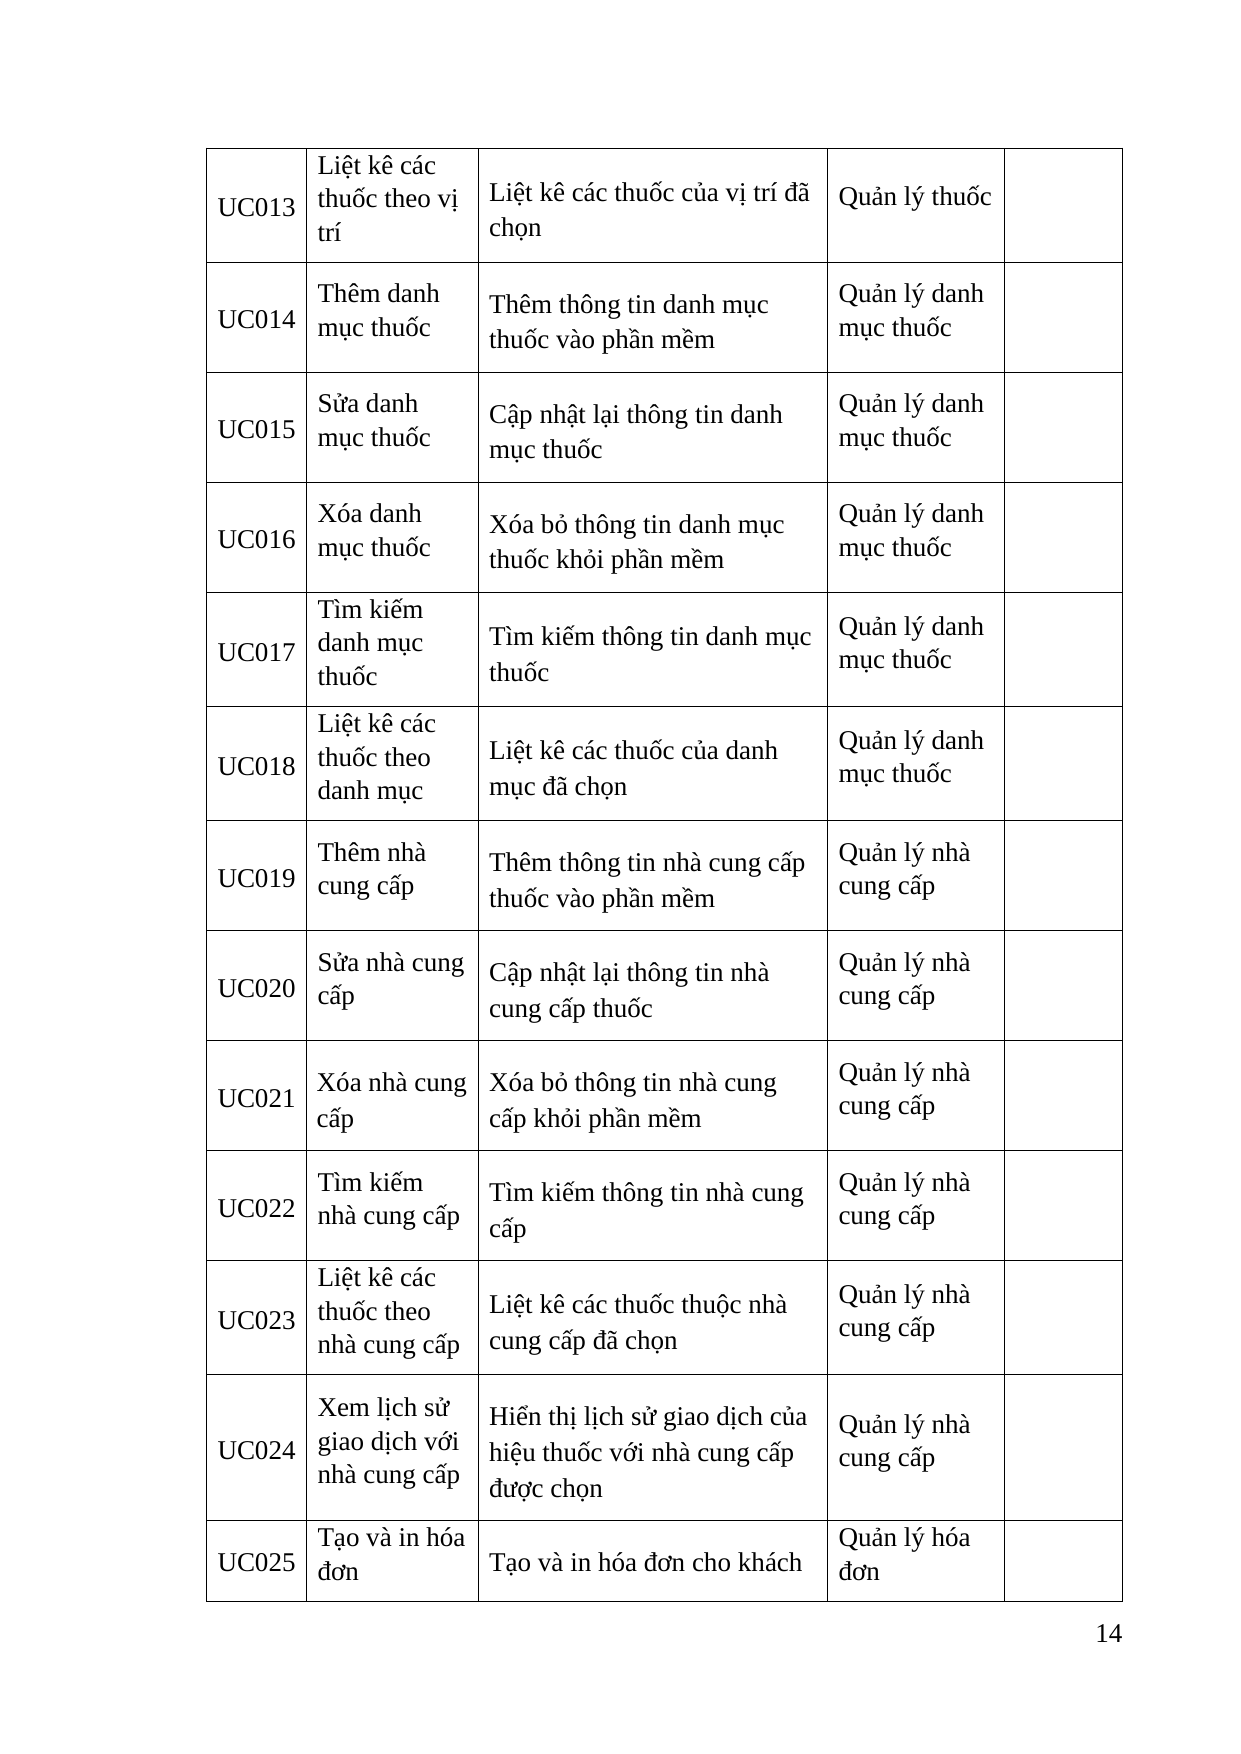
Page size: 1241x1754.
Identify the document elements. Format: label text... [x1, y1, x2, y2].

table_cell [1005, 149, 1122, 262]
table_cell Thêm thông tin danh mục thuốc vào phần mềm [479, 263, 827, 372]
table_cell [1005, 1521, 1122, 1601]
table_cell Tìm kiếm thông tin nhà cung cấp [479, 1151, 827, 1260]
table_cell Sửa nhà cung cấp [307, 931, 478, 1040]
table_cell Liệt kê các thuốc của danh mục đã chọn [479, 707, 827, 820]
table_cell [1005, 483, 1122, 592]
table_cell UC018 [207, 707, 306, 820]
table_cell Thêm thông tin nhà cung cấp thuốc vào phần mềm [479, 821, 827, 930]
table_cell Quản lý danh mục thuốc [828, 263, 1004, 372]
table_cell Quản lý nhà cung cấp [828, 1151, 1004, 1260]
table_cell UC024 [207, 1375, 306, 1520]
table_cell Cập nhật lại thông tin nhà cung cấp thuốc [479, 931, 827, 1040]
table_cell Tìm kiếm thông tin danh mục thuốc [479, 593, 827, 706]
table_cell Quản lý danh mục thuốc [828, 593, 1004, 706]
table_cell Sửa danh mục thuốc [307, 373, 478, 482]
table_cell Quản lý nhà cung cấp [828, 1261, 1004, 1374]
table_cell [1005, 931, 1122, 1040]
table_cell Tạo và in hóa đơn [307, 1521, 478, 1601]
table_cell Hiển thị lịch sử giao dịch của hiệu thuốc với nhà cung cấp được chọn [479, 1375, 827, 1520]
table_cell Xem lịch sử giao dịch với nhà cung cấp [307, 1375, 478, 1520]
table_cell Quản lý nhà cung cấp [828, 931, 1004, 1040]
table_cell UC020 [207, 931, 306, 1040]
table_cell UC023 [207, 1261, 306, 1374]
table_cell [1005, 373, 1122, 482]
table_cell UC019 [207, 821, 306, 930]
table_cell Xóa danh mục thuốc [307, 483, 478, 592]
table_cell [1005, 1375, 1122, 1520]
table_cell Liệt kê các thuốc theo danh mục [307, 707, 478, 820]
table_cell Xóa bỏ thông tin danh mục thuốc khỏi phần mềm [479, 483, 827, 592]
table_cell Cập nhật lại thông tin danh mục thuốc [479, 373, 827, 482]
table_cell Quản lý hóa đơn [828, 1521, 1004, 1601]
table_cell Quản lý nhà cung cấp [828, 1041, 1004, 1150]
table_cell Quản lý thuốc [828, 149, 1004, 262]
table_cell Quản lý nhà cung cấp [828, 821, 1004, 930]
table_cell Tìm kiếm nhà cung cấp [307, 1151, 478, 1260]
table_cell UC015 [207, 373, 306, 482]
table_cell UC025 [207, 1521, 306, 1601]
table_cell Quản lý danh mục thuốc [828, 707, 1004, 820]
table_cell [479, 1521, 827, 1601]
table_cell UC016 [207, 483, 306, 592]
table_cell Thêm nhà cung cấp [307, 821, 478, 930]
table_cell Liệt kê các thuốc theo vị trí [307, 149, 478, 262]
table_cell [1005, 593, 1122, 706]
table_cell UC017 [207, 593, 306, 706]
table_cell Xóa bỏ thông tin nhà cung cấp khỏi phần mềm [479, 1041, 827, 1150]
table_cell Liệt kê các thuốc của vị trí đã chọn [479, 149, 827, 262]
table_cell Liệt kê các thuốc thuộc nhà cung cấp đã chọn [479, 1261, 827, 1374]
table_cell [1005, 707, 1122, 820]
table_cell UC022 [207, 1151, 306, 1260]
table_cell Quản lý nhà cung cấp [828, 1375, 1004, 1520]
table_cell Thêm danh mục thuốc [307, 263, 478, 372]
table_cell Quản lý danh mục thuốc [828, 373, 1004, 482]
table_cell UC014 [207, 263, 306, 372]
table_cell Xóa nhà cung cấp [307, 1041, 478, 1150]
table_cell [1005, 1151, 1122, 1260]
table_cell Quản lý danh mục thuốc [828, 483, 1004, 592]
table_cell [1005, 821, 1122, 930]
table_cell Tìm kiếm danh mục thuốc [307, 593, 478, 706]
table_cell Liệt kê các thuốc theo nhà cung cấp [307, 1261, 478, 1374]
table_cell UC021 [207, 1041, 306, 1150]
table_cell UC013 [207, 149, 306, 262]
table_cell [1005, 1041, 1122, 1150]
table_cell [1005, 1261, 1122, 1374]
table_cell [1005, 263, 1122, 372]
